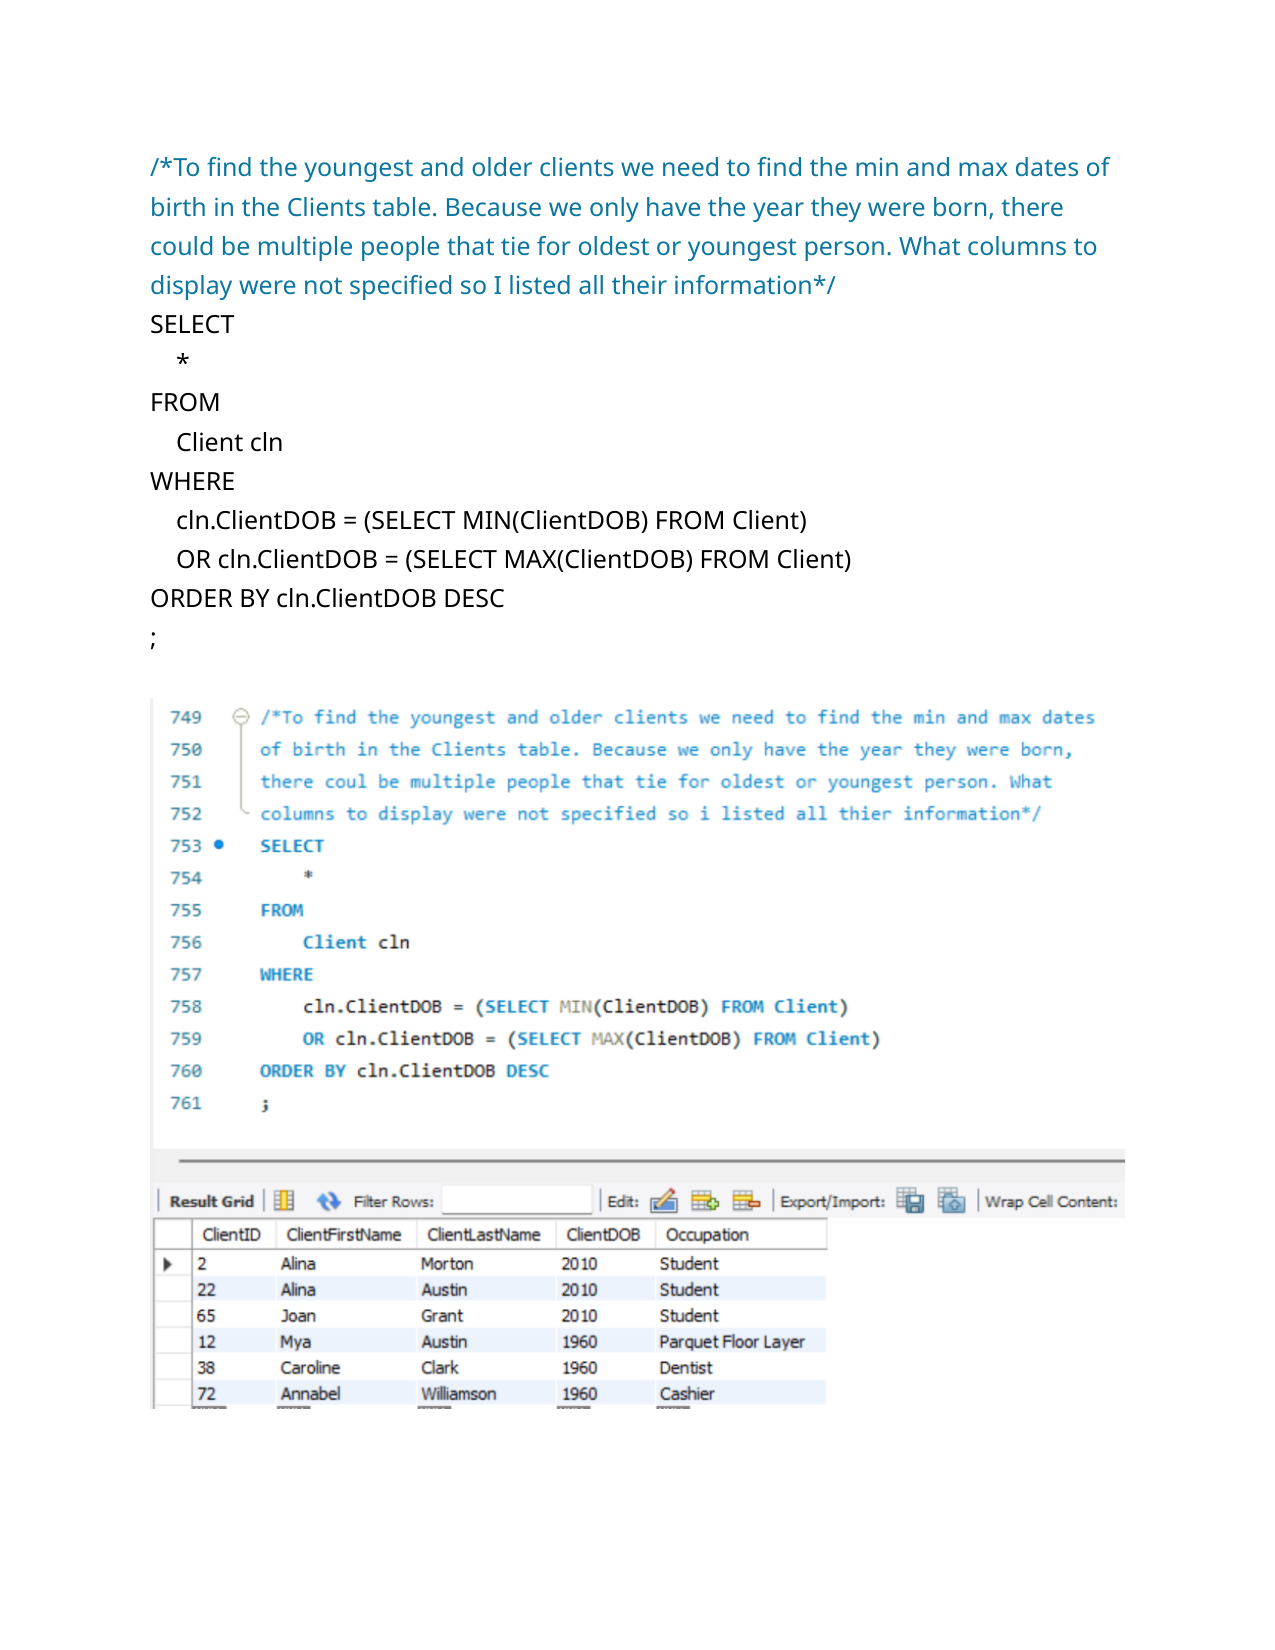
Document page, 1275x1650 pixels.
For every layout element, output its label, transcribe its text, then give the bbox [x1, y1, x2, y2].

text ORDER BY cln.ClientDOB DESC [150, 581, 1125, 615]
text /*To find the youngest and older clients we need to find the min and max dates of birth in the Clients table. Because we only have the year they were born, there could be multiple people that tie for oldest or youngest person. What columns to display were not specified so I listed all their information*/ [150, 150, 1125, 302]
text cln.ClientDOB = (SELECT MIN(ClientDOB) FROM Client) [150, 502, 1125, 537]
text OR cln.ClientDOB = (SELECT MAX(ClientDOB) FROM Client) [150, 542, 1125, 576]
text ; [150, 620, 1125, 654]
text SELECT [150, 307, 1125, 341]
text FROM [150, 385, 1125, 419]
text * [150, 346, 1125, 380]
text WHERE [150, 463, 1125, 497]
picture [150, 698, 1125, 1409]
text Client cln [150, 424, 1125, 458]
